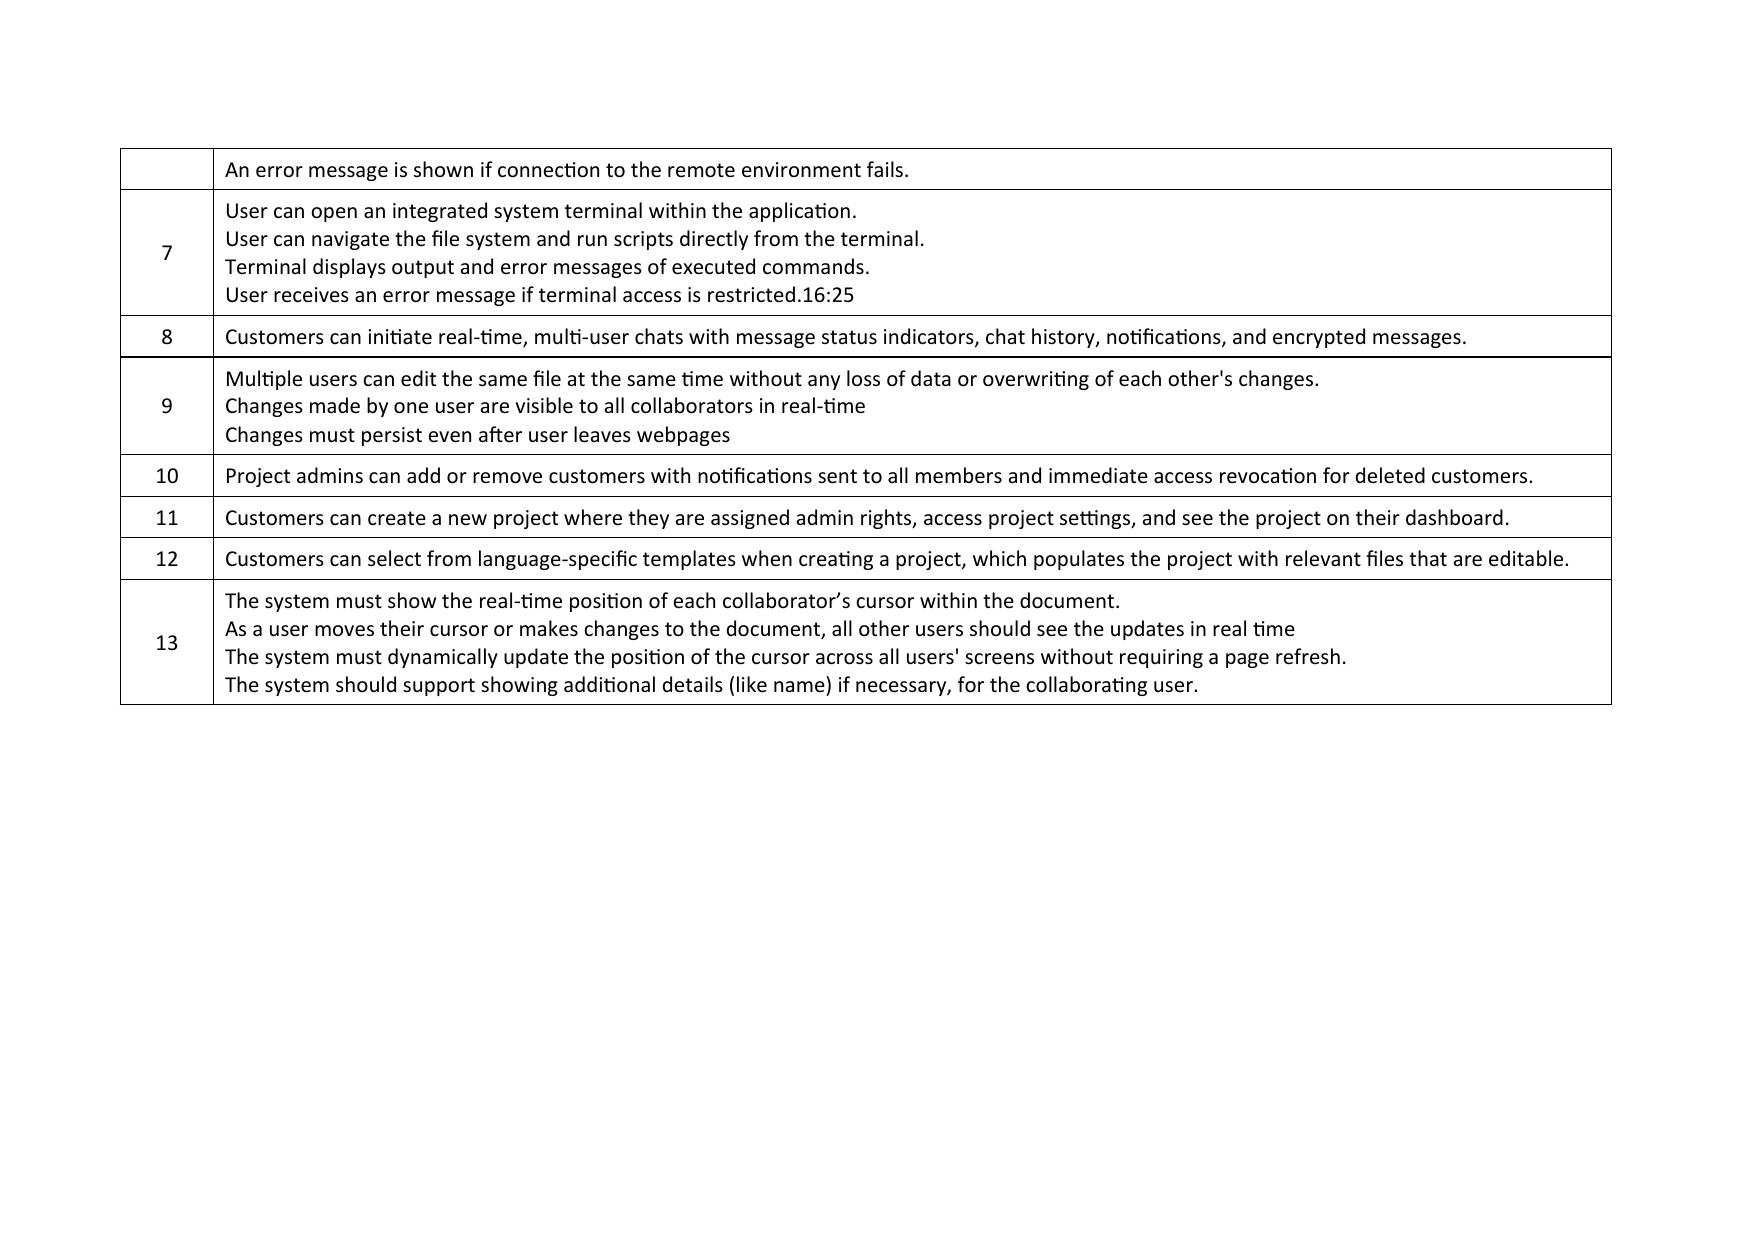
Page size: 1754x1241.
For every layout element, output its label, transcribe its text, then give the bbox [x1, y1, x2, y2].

table_cell 6 [121, 149, 213, 189]
table_cell 10 [121, 455, 213, 496]
table_cell 12 [121, 538, 213, 579]
table_cell Customers can create a new project where they are assigned admin rights, access project settings, and see the project on their dashboard. [214, 497, 1611, 537]
table_cell 11 [121, 497, 213, 537]
table_cell 9 [121, 358, 213, 454]
table_cell 7 [121, 190, 213, 315]
table_cell Multiple users can edit the same file at the same time without any loss of data or overwriting of each other's changes. Changes made by one user are visible to all collaborators in real-time Changes must persist even after user leaves webpages [214, 358, 1611, 454]
table_cell Customers can initiate real-time, multi-user chats with message status indicators, chat history, notifications, and encrypted messages. [214, 316, 1611, 356]
table_cell User can open an integrated system terminal within the application. User can navigate the file system and run scripts directly from the terminal. Terminal displays output and error messages of executed commands. User receives an error message if terminal access is restricted.16:25 [214, 190, 1611, 315]
table_cell 13 [121, 580, 213, 704]
table_cell 8 [121, 316, 213, 356]
table_cell Project admins can add or remove customers with notifications sent to all members and immediate access revocation for deleted customers. [214, 455, 1611, 496]
table_cell The system must show the real-time position of each collaborator’s cursor within the document. As a user moves their cursor or makes changes to the document, all other users should see the updates in real time The system must dynamically update the position of the cursor across all users' screens without requiring a page refresh. The system should support showing additional details (like name) if necessary, for the collaborating user. [214, 580, 1611, 704]
table_cell Customers can select from language-specific templates when creating a project, which populates the project with relevant files that are editable. [214, 538, 1611, 579]
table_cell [214, 149, 1611, 189]
